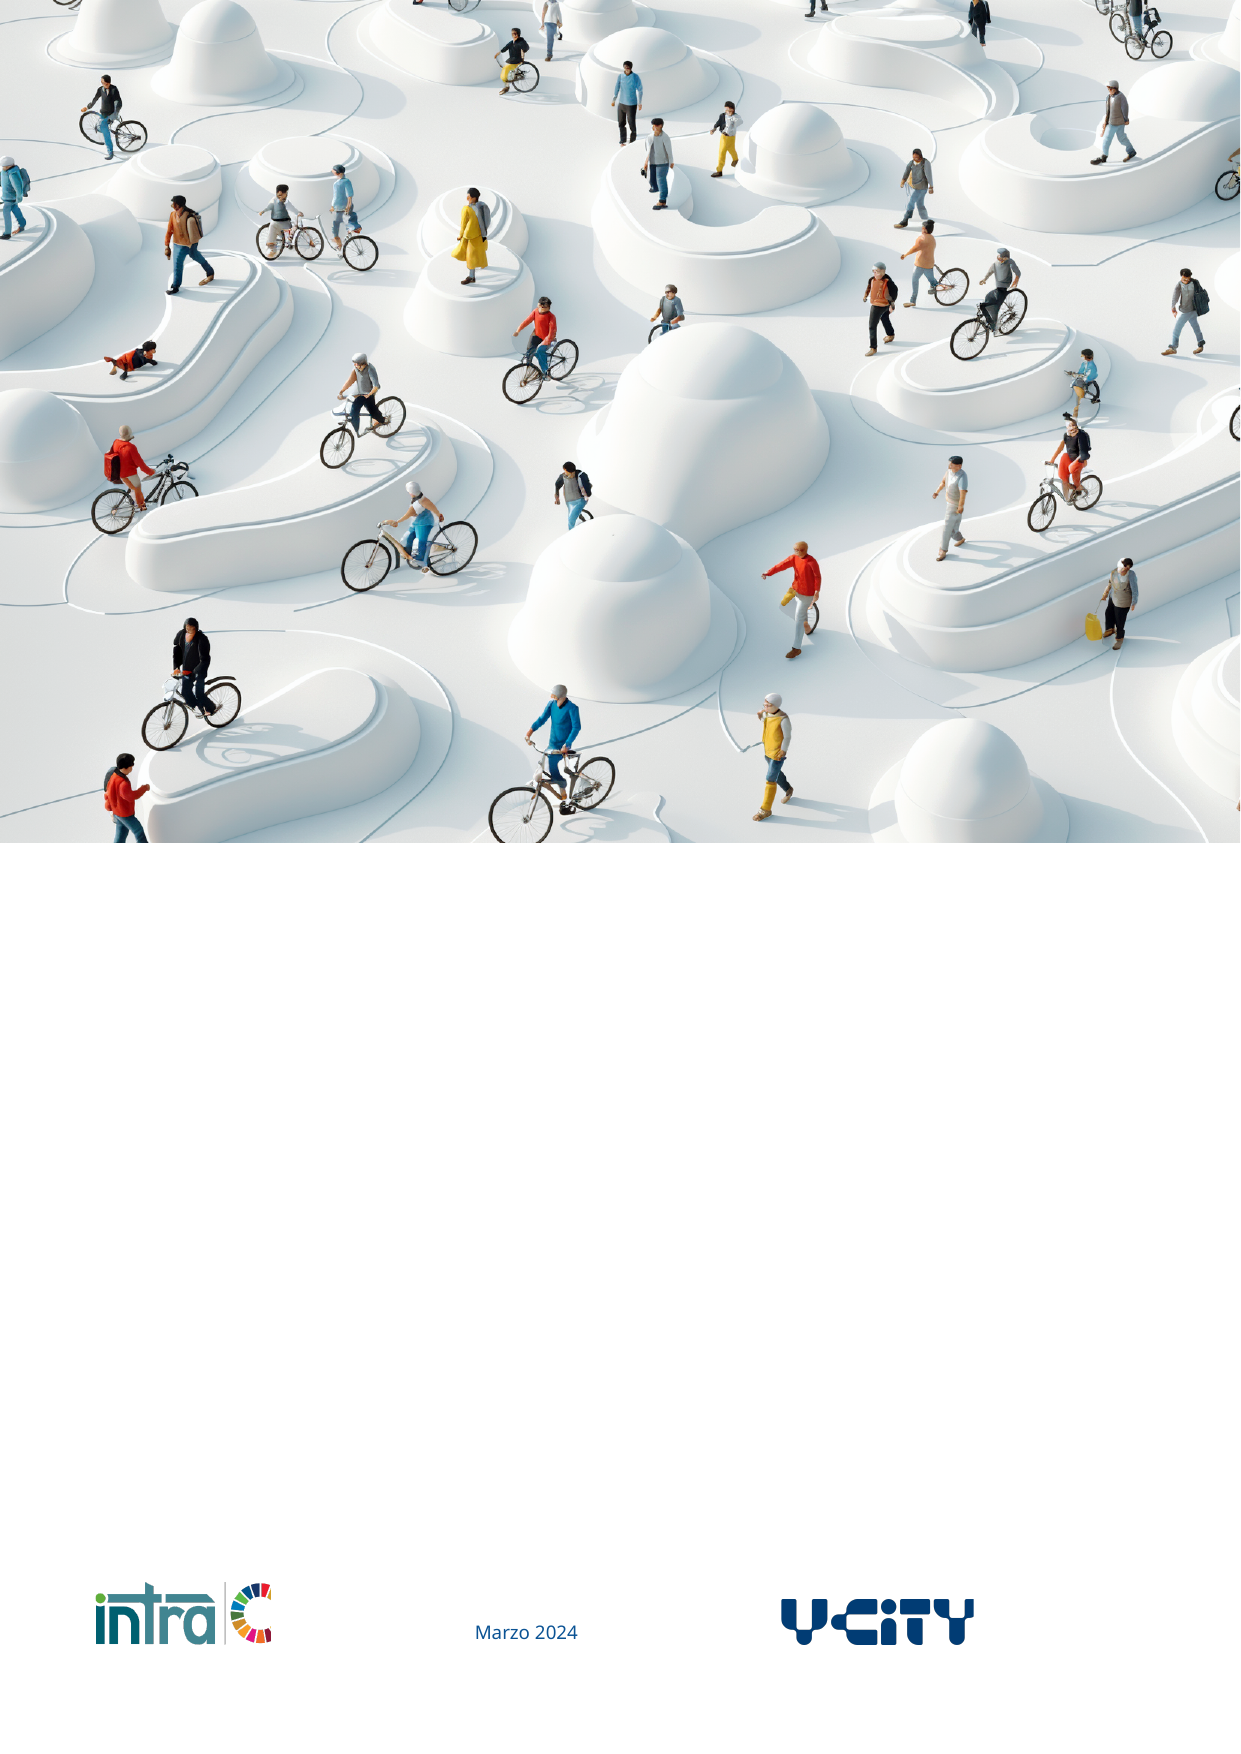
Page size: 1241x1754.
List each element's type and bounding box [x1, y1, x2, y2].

picture [0, 0, 1241, 843]
picture [95, 1582, 271, 1645]
picture [781, 1599, 974, 1645]
